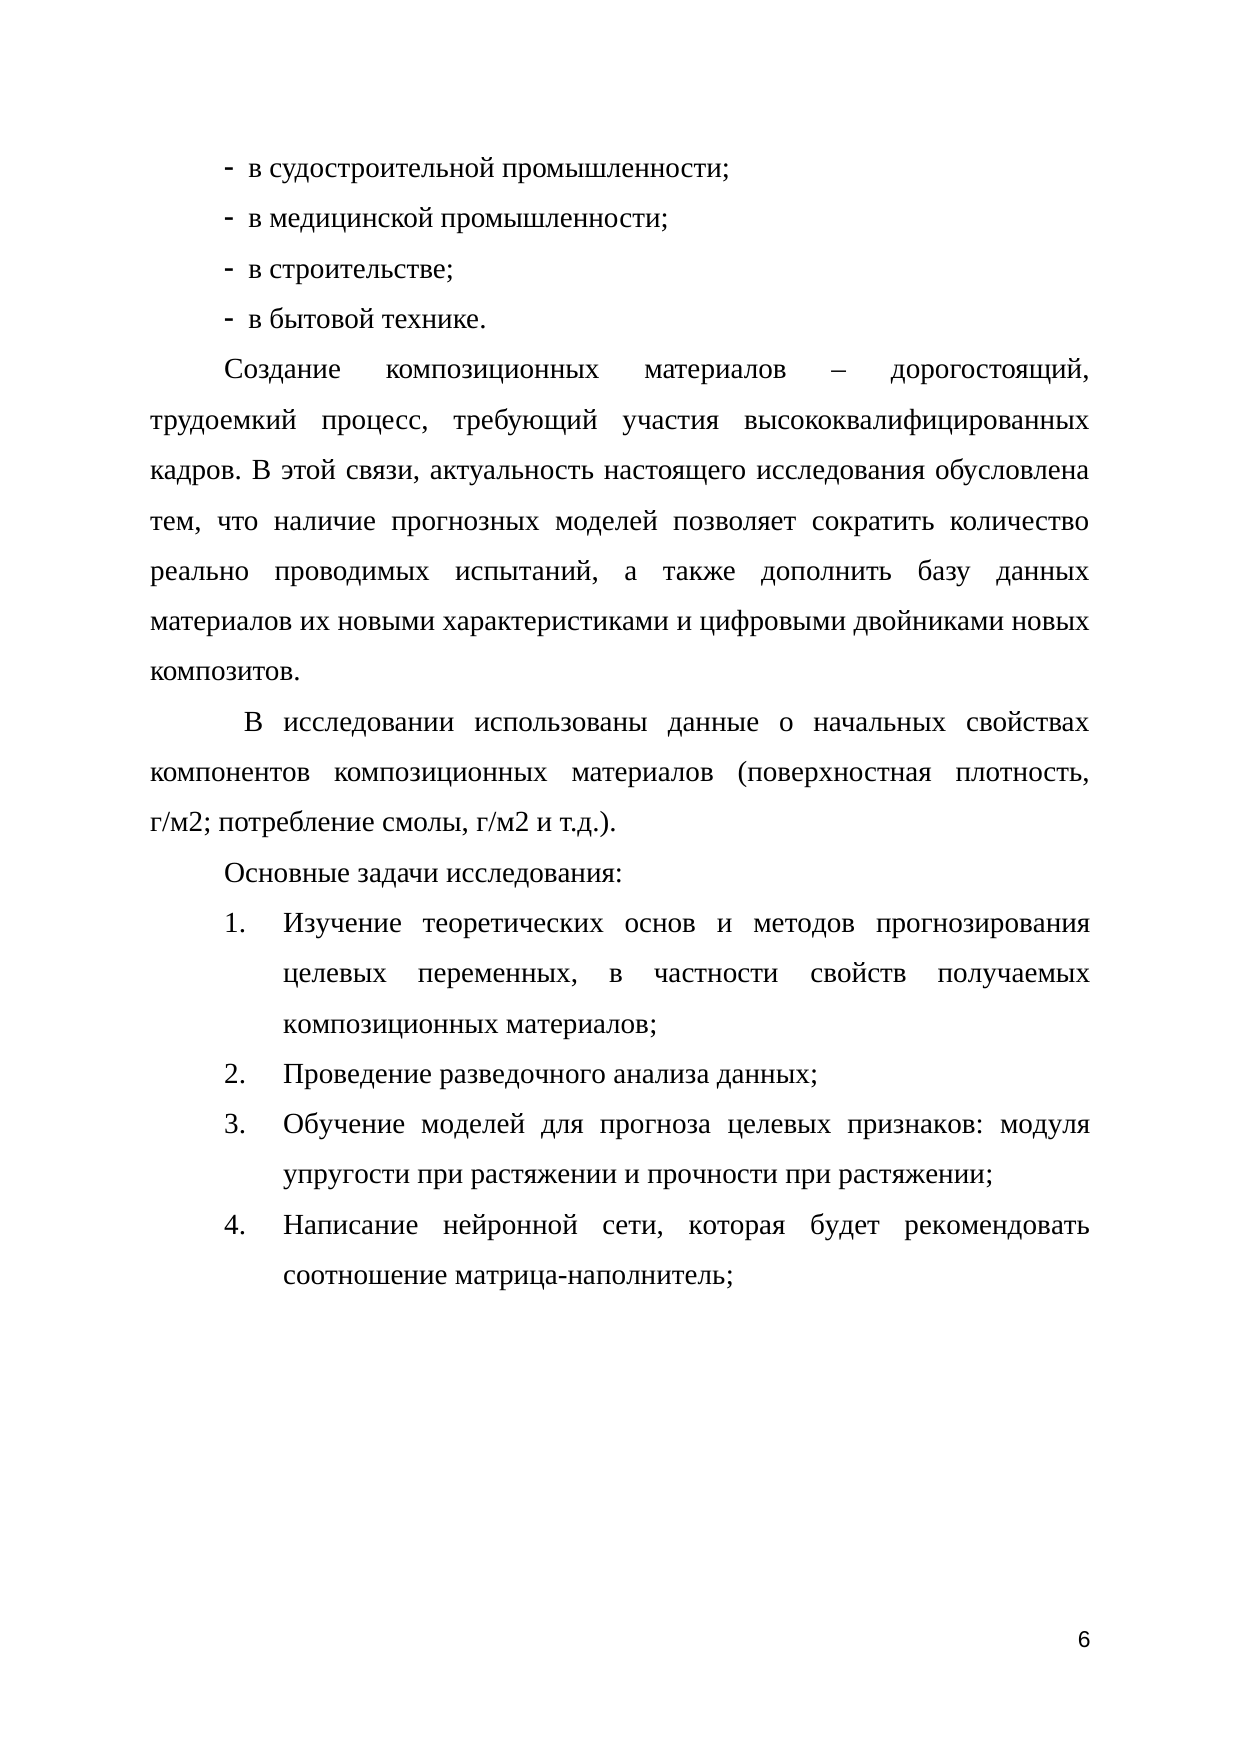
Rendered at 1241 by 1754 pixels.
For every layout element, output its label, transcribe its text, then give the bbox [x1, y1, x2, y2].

text Основные задачи исследования: [150, 855, 1090, 888]
list в строительстве; [168, 251, 1090, 284]
list Написание нейронной сети, которая будет рекомендовать соотношение матрица-наполнитель; [224, 1207, 1090, 1291]
text В исследовании использованы данные о начальных свойствах компонентов композиционных материалов (поверхностная плотность, г/м2; потребление смолы, г/м2 и т.д.). [150, 704, 1090, 838]
list в медицинской промышленности; [168, 200, 1090, 234]
list в бытовой технике. [168, 301, 1090, 335]
text Создание композиционных материалов – дорогостоящий, трудоемкий процесс, требующий участия высококвалифицированных кадров. В этой связи, актуальность настоящего исследования обусловлена тем, что наличие прогнозных моделей позволяет сократить количество реально проводимых испытаний, а также дополнить базу данных материалов их новыми характеристиками и цифровыми двойниками новых композитов. [150, 352, 1090, 687]
list в судостроительной промышленности; [168, 150, 1090, 184]
list Обучение моделей для прогноза целевых признаков: модуля упругости при растяжении и прочности при растяжении; [224, 1106, 1090, 1190]
list Изучение теоретических основ и методов прогнозирования целевых переменных, в частности свойств получаемых композиционных материалов; [224, 905, 1090, 1039]
list Проведение разведочного анализа данных; [224, 1056, 1090, 1089]
